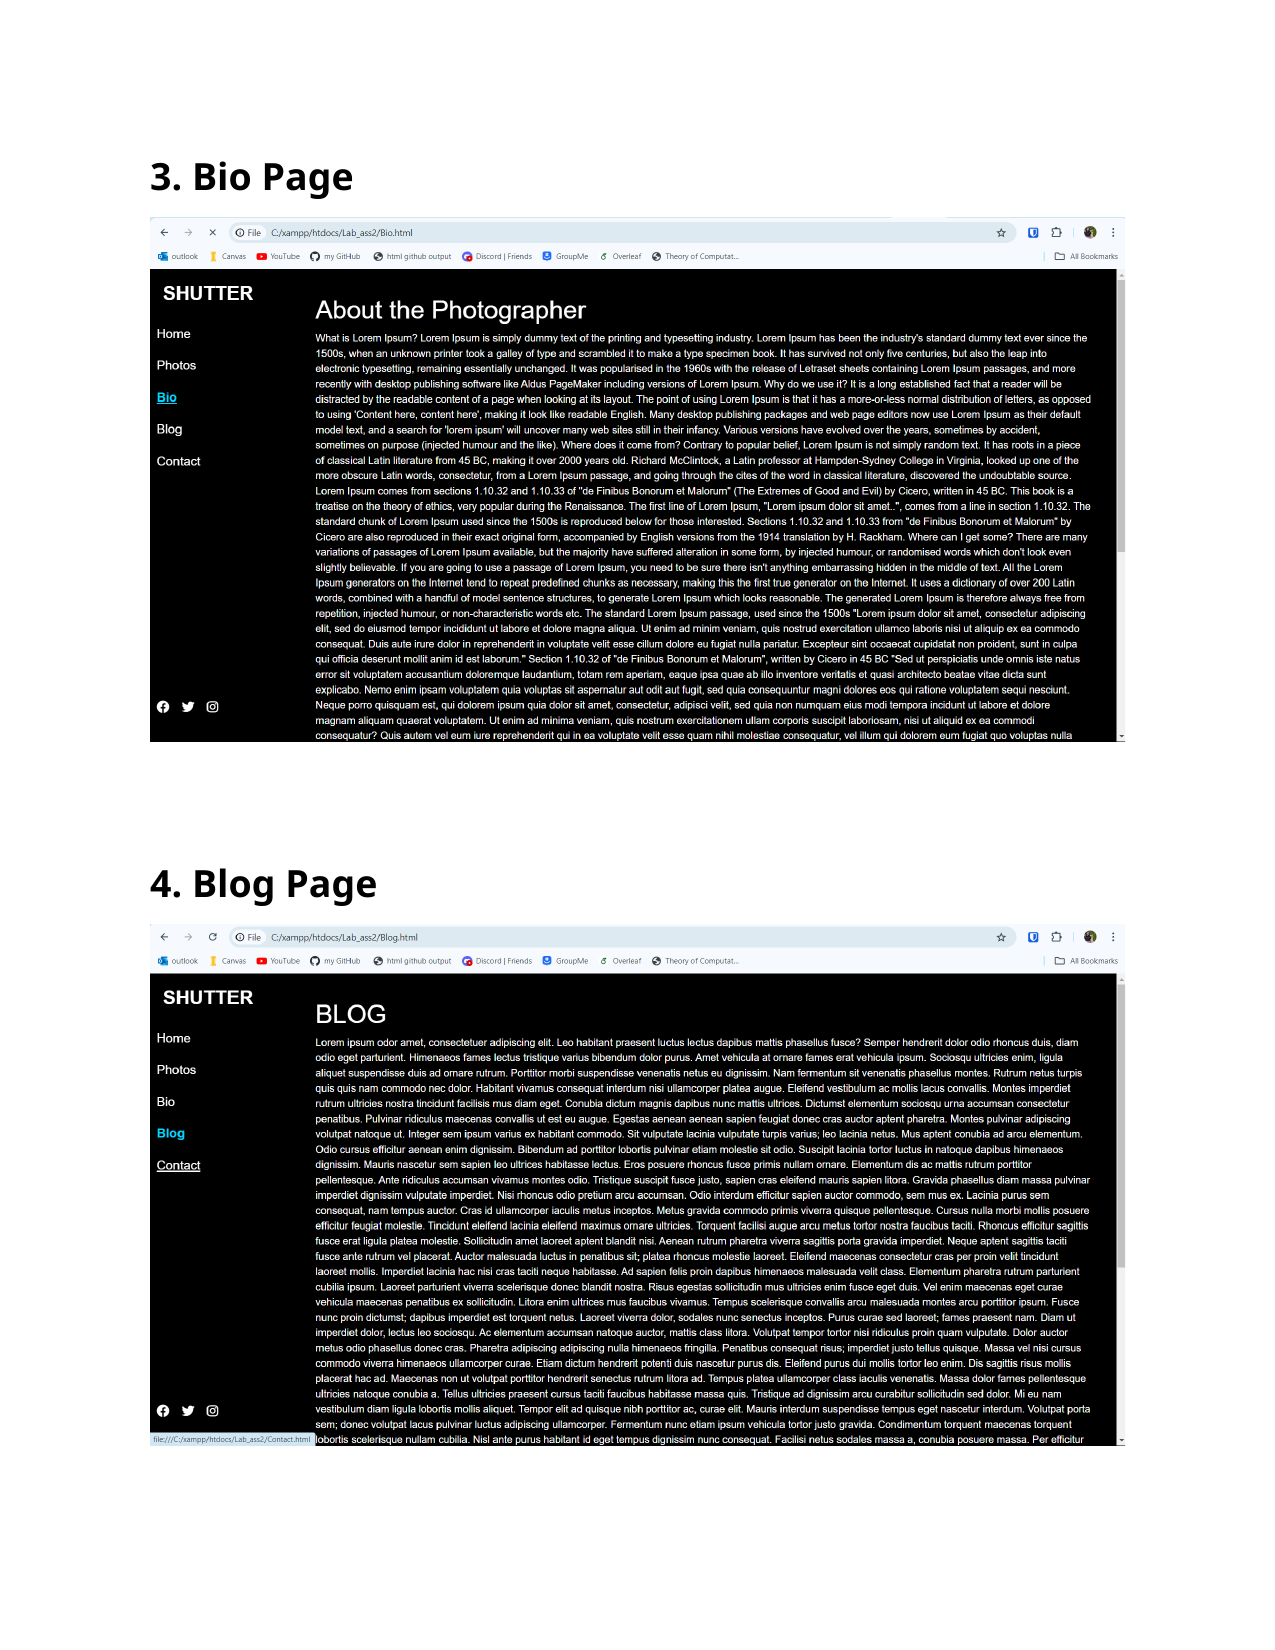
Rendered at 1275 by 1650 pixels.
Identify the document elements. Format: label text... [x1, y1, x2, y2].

picture [150, 217, 1125, 742]
text 3. Bio Page [150, 150, 1125, 201]
picture [150, 924, 1125, 1446]
text 4. Blog Page [150, 857, 1125, 908]
